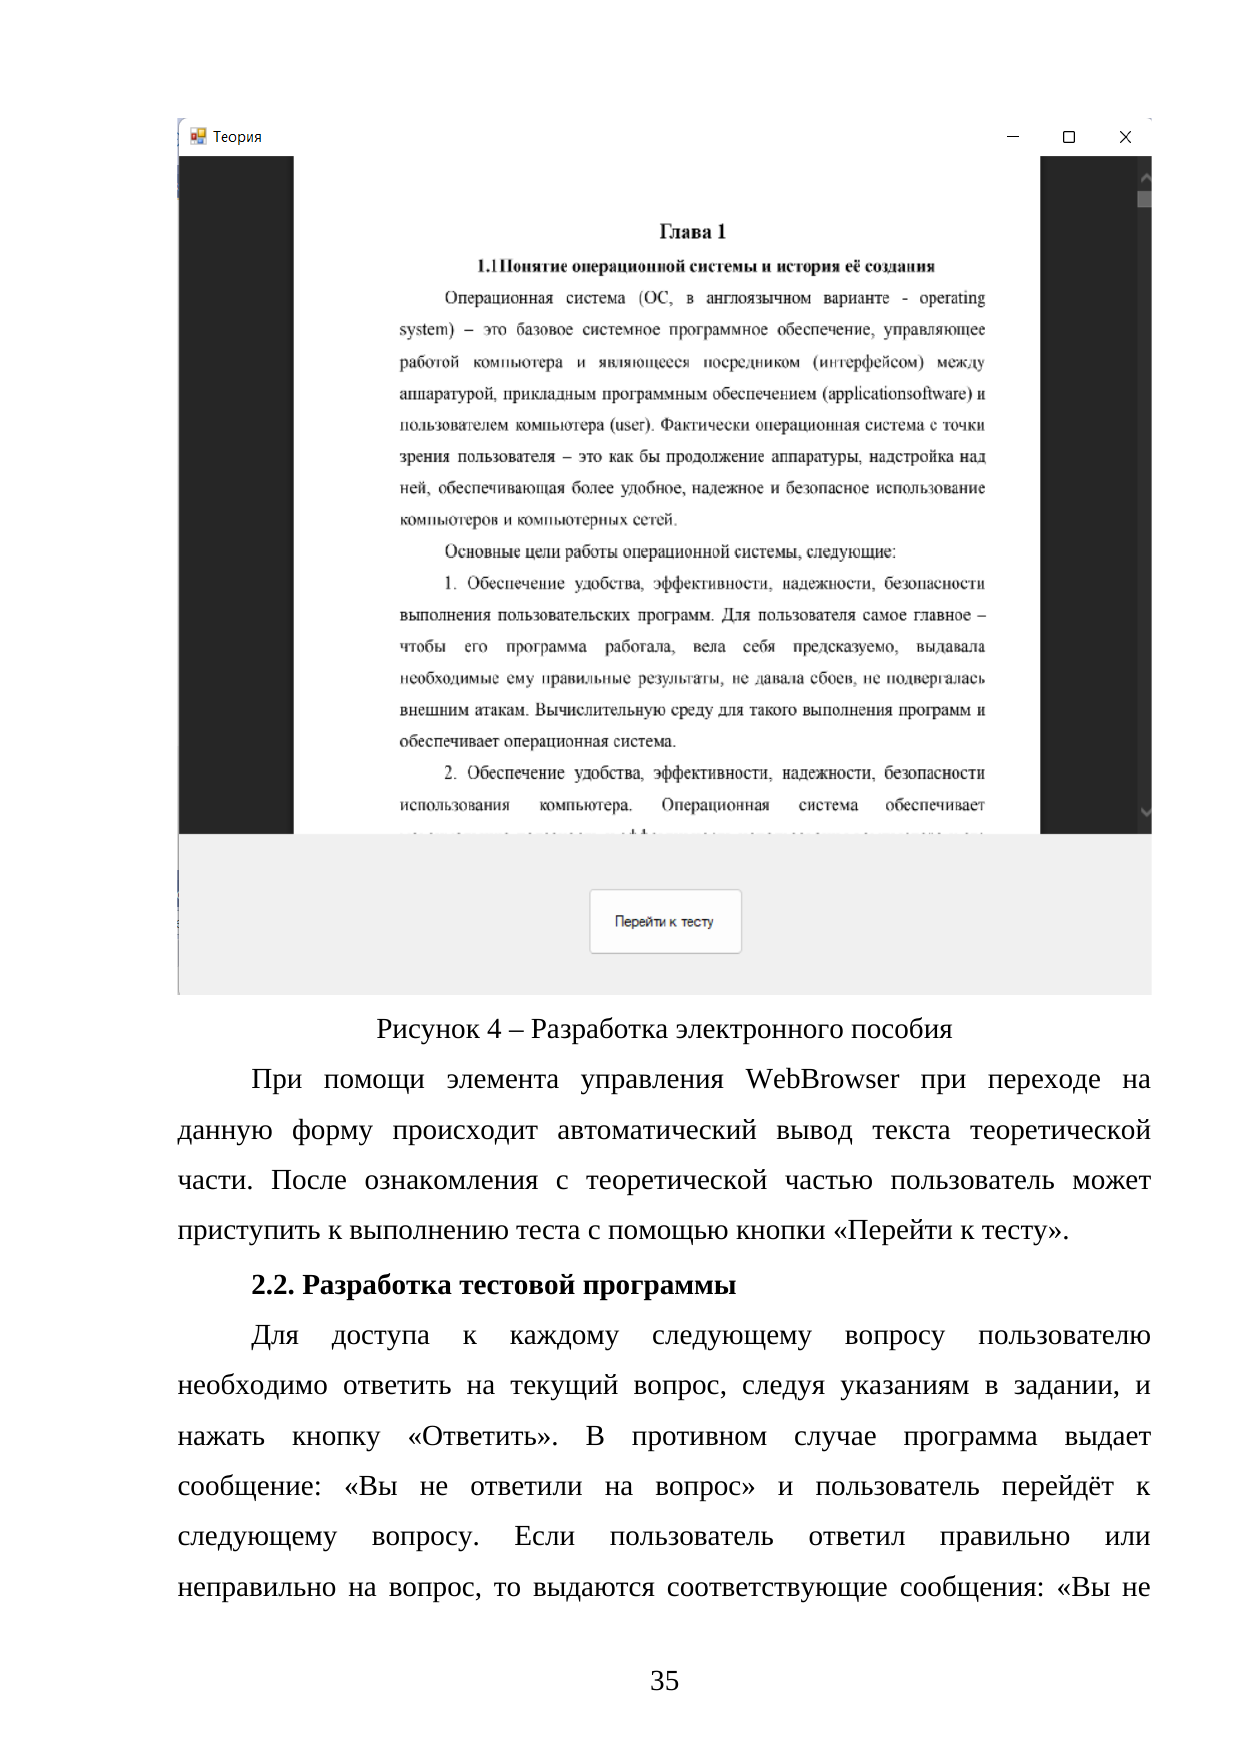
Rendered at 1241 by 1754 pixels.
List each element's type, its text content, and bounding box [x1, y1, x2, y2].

subtitle 2.2. Разработка тестовой программы [251, 1267, 1152, 1300]
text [177, 1317, 1152, 1602]
text При помощи элемента управления WebBrowser при переходе на данную форму происходит автоматический вывод текста теоретической части. После ознакомления с теоретической частью пользователь может приступить к выполнению теста с помощью кнопки «Перейти к тесту». [177, 1061, 1152, 1246]
picture [177, 118, 1152, 995]
text Рисунок 4 – Разработка электронного пособия [177, 1011, 1152, 1045]
